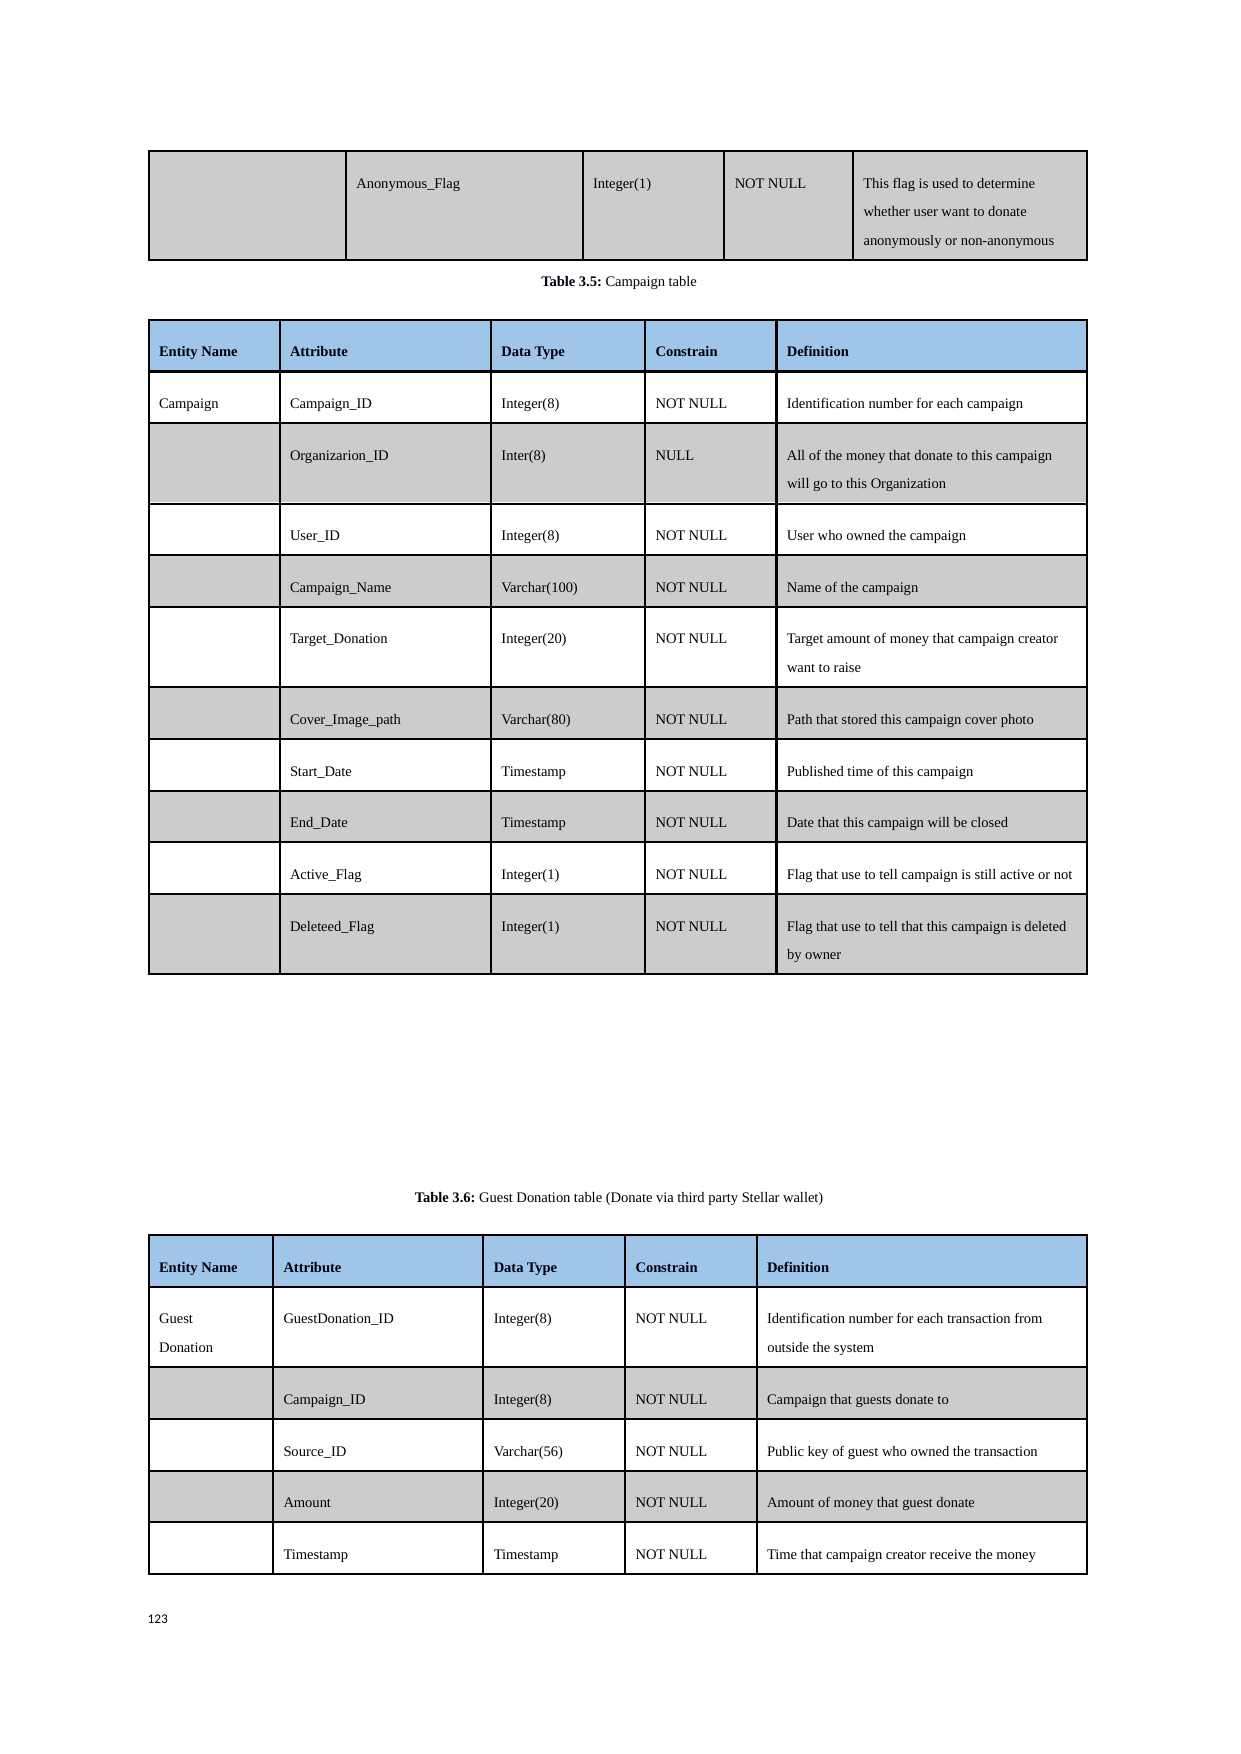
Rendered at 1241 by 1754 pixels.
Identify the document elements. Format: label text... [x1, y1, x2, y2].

text Table 3.5: Campaign table [147, 261, 1090, 290]
table_header Definition [758, 1236, 1086, 1286]
table_cell Identification number for each campaign [778, 373, 1086, 422]
table_cell Start_Date [281, 740, 490, 789]
table_cell Public key of guest who owned the transaction [758, 1420, 1086, 1469]
table_cell Campaign_ID [281, 373, 490, 422]
table_cell Target_Donation [281, 608, 490, 686]
table_cell NOT NULL [646, 843, 775, 893]
table_cell Identification number for each transaction from outside the system [758, 1288, 1086, 1366]
table_cell [150, 1420, 272, 1469]
table_cell [150, 1472, 272, 1521]
table_cell NOT NULL [646, 740, 775, 789]
table_header Definition [778, 321, 1086, 370]
table_cell Campaign [150, 373, 279, 422]
table_cell [150, 505, 279, 554]
table_cell Integer(20) [492, 608, 644, 686]
table_header Entity Name [150, 1236, 272, 1286]
table_cell Campaign_Name [281, 556, 490, 606]
table_cell Anonymous_Flag [347, 152, 582, 259]
table_cell Campaign_ID [274, 1368, 482, 1418]
table_cell Cover_Image_path [281, 688, 490, 738]
table_cell Source_ID [274, 1420, 482, 1469]
table_cell NOT NULL [725, 152, 852, 259]
table_cell GuestDonation_ID [274, 1288, 482, 1366]
table_cell Integer(8) [484, 1288, 624, 1366]
table_cell Flag that use to tell campaign is still active or not [778, 843, 1086, 893]
table_cell NOT NULL [626, 1523, 756, 1573]
table_cell NOT NULL [646, 505, 775, 554]
table_cell NOT NULL [646, 688, 775, 738]
table_cell [150, 688, 279, 738]
table_cell Integer(1) [492, 843, 644, 893]
table_cell NOT NULL [646, 556, 775, 606]
table_header Attribute [281, 321, 490, 370]
table_cell NOT NULL [646, 373, 775, 422]
table_cell Varchar(100) [492, 556, 644, 606]
table_cell Amount [274, 1472, 482, 1521]
table_cell Varchar(56) [484, 1420, 624, 1469]
table_cell Flag that use to tell that this campaign is deleted by owner [778, 895, 1086, 973]
table_cell Inter(8) [492, 424, 644, 502]
table_cell [150, 608, 279, 686]
table_cell NOT NULL [626, 1472, 756, 1521]
table_cell [150, 740, 279, 789]
table_cell [150, 556, 279, 606]
table_cell Date that this campaign will be closed [778, 792, 1086, 841]
table_cell NOT NULL [626, 1420, 756, 1469]
table_cell Integer(1) [492, 895, 644, 973]
table_cell NOT NULL [626, 1368, 756, 1418]
table_cell This flag is used to determine whether user want to donate anonymously or non-anonymous [854, 152, 1086, 259]
table_cell All of the money that donate to this campaign will go to this Organization [778, 424, 1086, 502]
table_cell Varchar(80) [492, 688, 644, 738]
table_header Attribute [274, 1236, 482, 1286]
table_cell Guest Donation [150, 1288, 272, 1366]
table_cell Active_Flag [281, 843, 490, 893]
table_cell Path that stored this campaign cover photo [778, 688, 1086, 738]
table_cell Timestamp [274, 1523, 482, 1573]
table_cell User who owned the campaign [778, 505, 1086, 554]
table_cell Organizarion_ID [281, 424, 490, 502]
table_cell NOT NULL [646, 895, 775, 973]
table_cell [150, 424, 279, 502]
table_cell Deleteed_Flag [281, 895, 490, 973]
table_cell Name of the campaign [778, 556, 1086, 606]
table_cell Published time of this campaign [778, 740, 1086, 789]
table_header Constrain [646, 321, 775, 370]
table_header Constrain [626, 1236, 756, 1286]
table_cell Integer(8) [492, 373, 644, 422]
table_cell NOT NULL [646, 792, 775, 841]
table_cell Time that campaign creator receive the money [758, 1523, 1086, 1573]
table_header Entity Name [150, 321, 279, 370]
table_cell Campaign that guests donate to [758, 1368, 1086, 1418]
table_header Data Type [492, 321, 644, 370]
table_cell Timestamp [492, 740, 644, 789]
table_cell Integer(1) [584, 152, 723, 259]
table_cell [150, 895, 279, 973]
table_cell Timestamp [484, 1523, 624, 1573]
table_cell [150, 843, 279, 893]
table_cell NULL [646, 424, 775, 502]
table_cell Timestamp [492, 792, 644, 841]
table_cell [150, 1368, 272, 1418]
table_cell User_ID [281, 505, 490, 554]
table_cell Amount of money that guest donate [758, 1472, 1086, 1521]
table_header Data Type [484, 1236, 624, 1286]
text Table 3.6: Guest Donation table (Donate via third party Stellar wallet) [147, 1177, 1090, 1205]
table_cell Integer(8) [492, 505, 644, 554]
table_cell [150, 792, 279, 841]
table_cell Target amount of money that campaign creator want to raise [778, 608, 1086, 686]
table_cell Integer(20) [484, 1472, 624, 1521]
table_cell Integer(8) [484, 1368, 624, 1418]
table_cell End_Date [281, 792, 490, 841]
table_cell NOT NULL [646, 608, 775, 686]
table_cell [150, 1523, 272, 1573]
table_cell NOT NULL [626, 1288, 756, 1366]
table_cell [150, 152, 345, 259]
